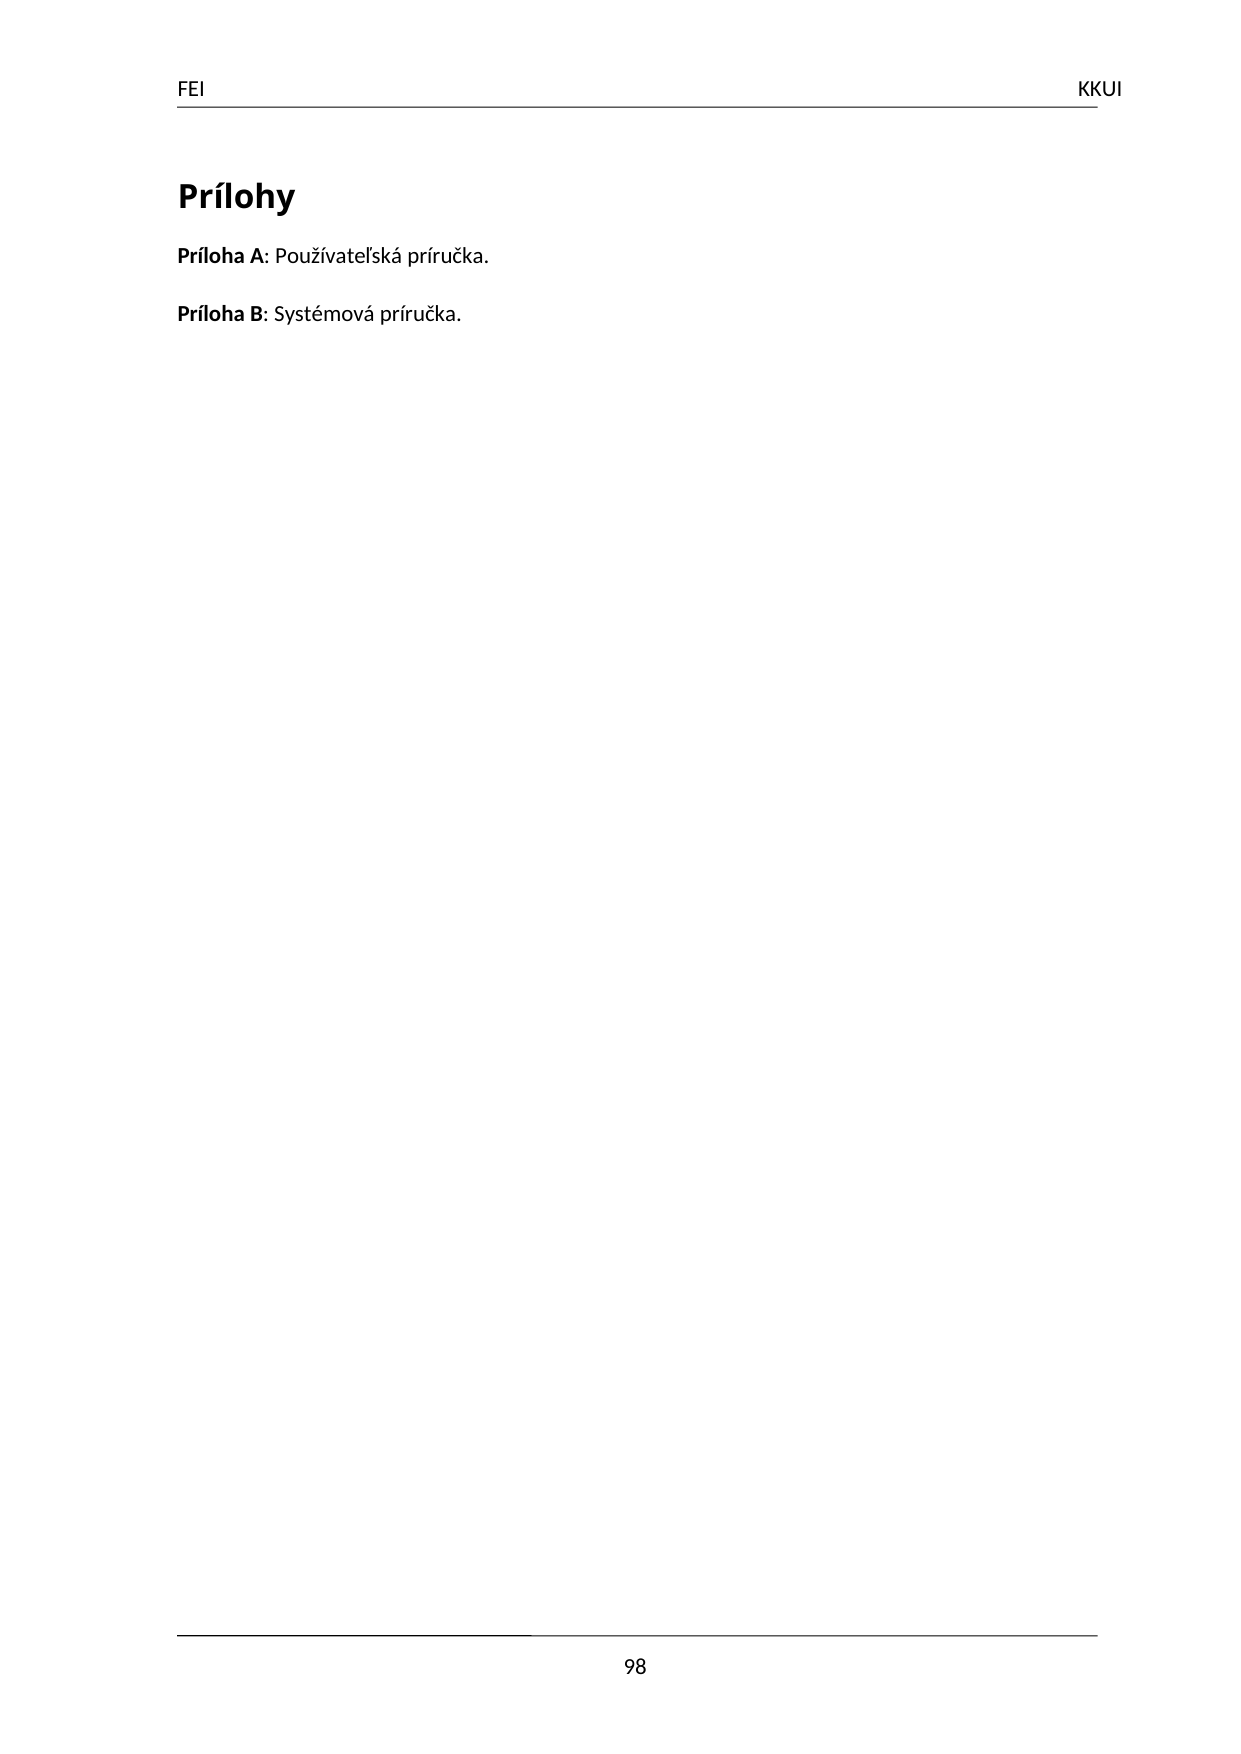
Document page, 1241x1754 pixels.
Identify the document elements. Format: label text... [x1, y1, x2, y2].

list Prílohy [177, 173, 1092, 218]
text Príloha B: Systémová príručka. [177, 299, 1092, 327]
text Príloha A: Používateľská príručka. [177, 241, 1092, 269]
